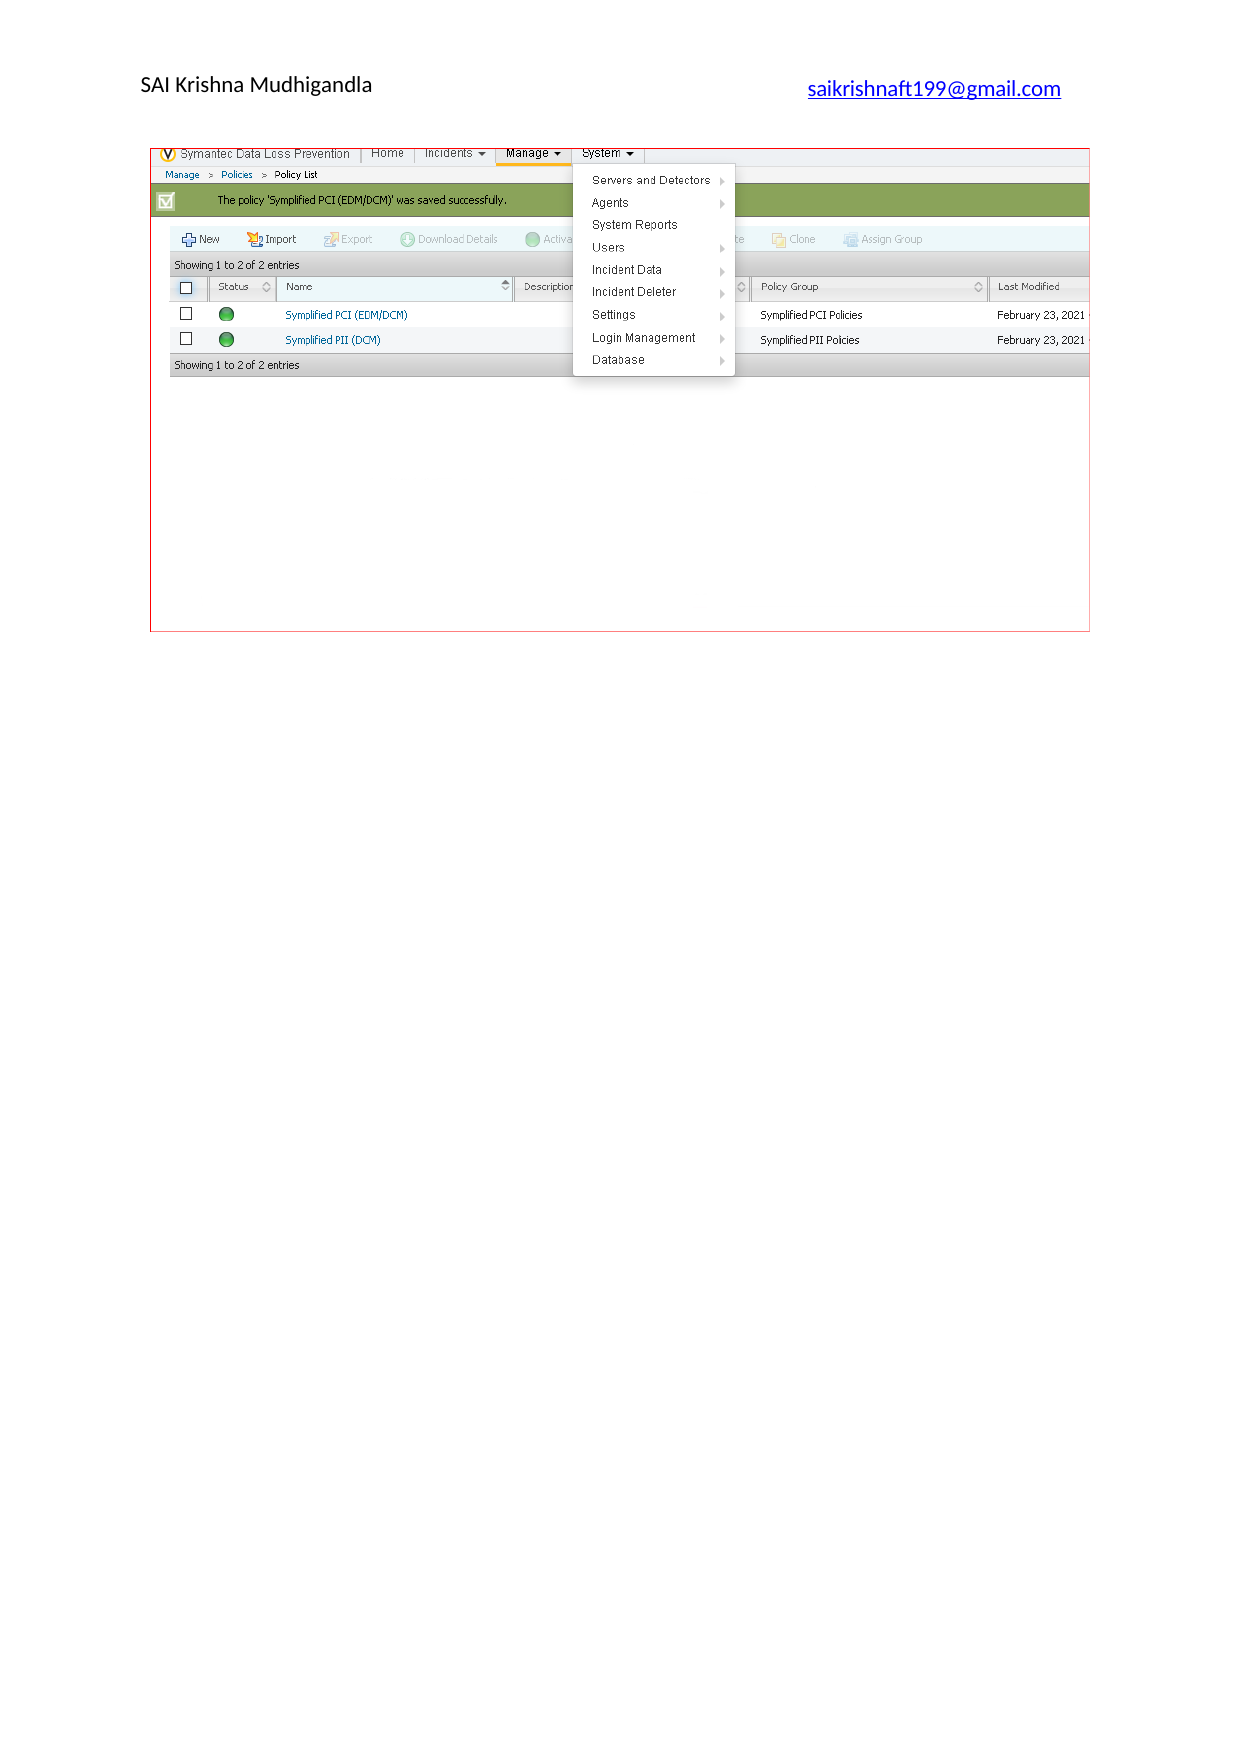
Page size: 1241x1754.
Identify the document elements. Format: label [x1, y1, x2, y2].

picture [150, 148, 1090, 632]
